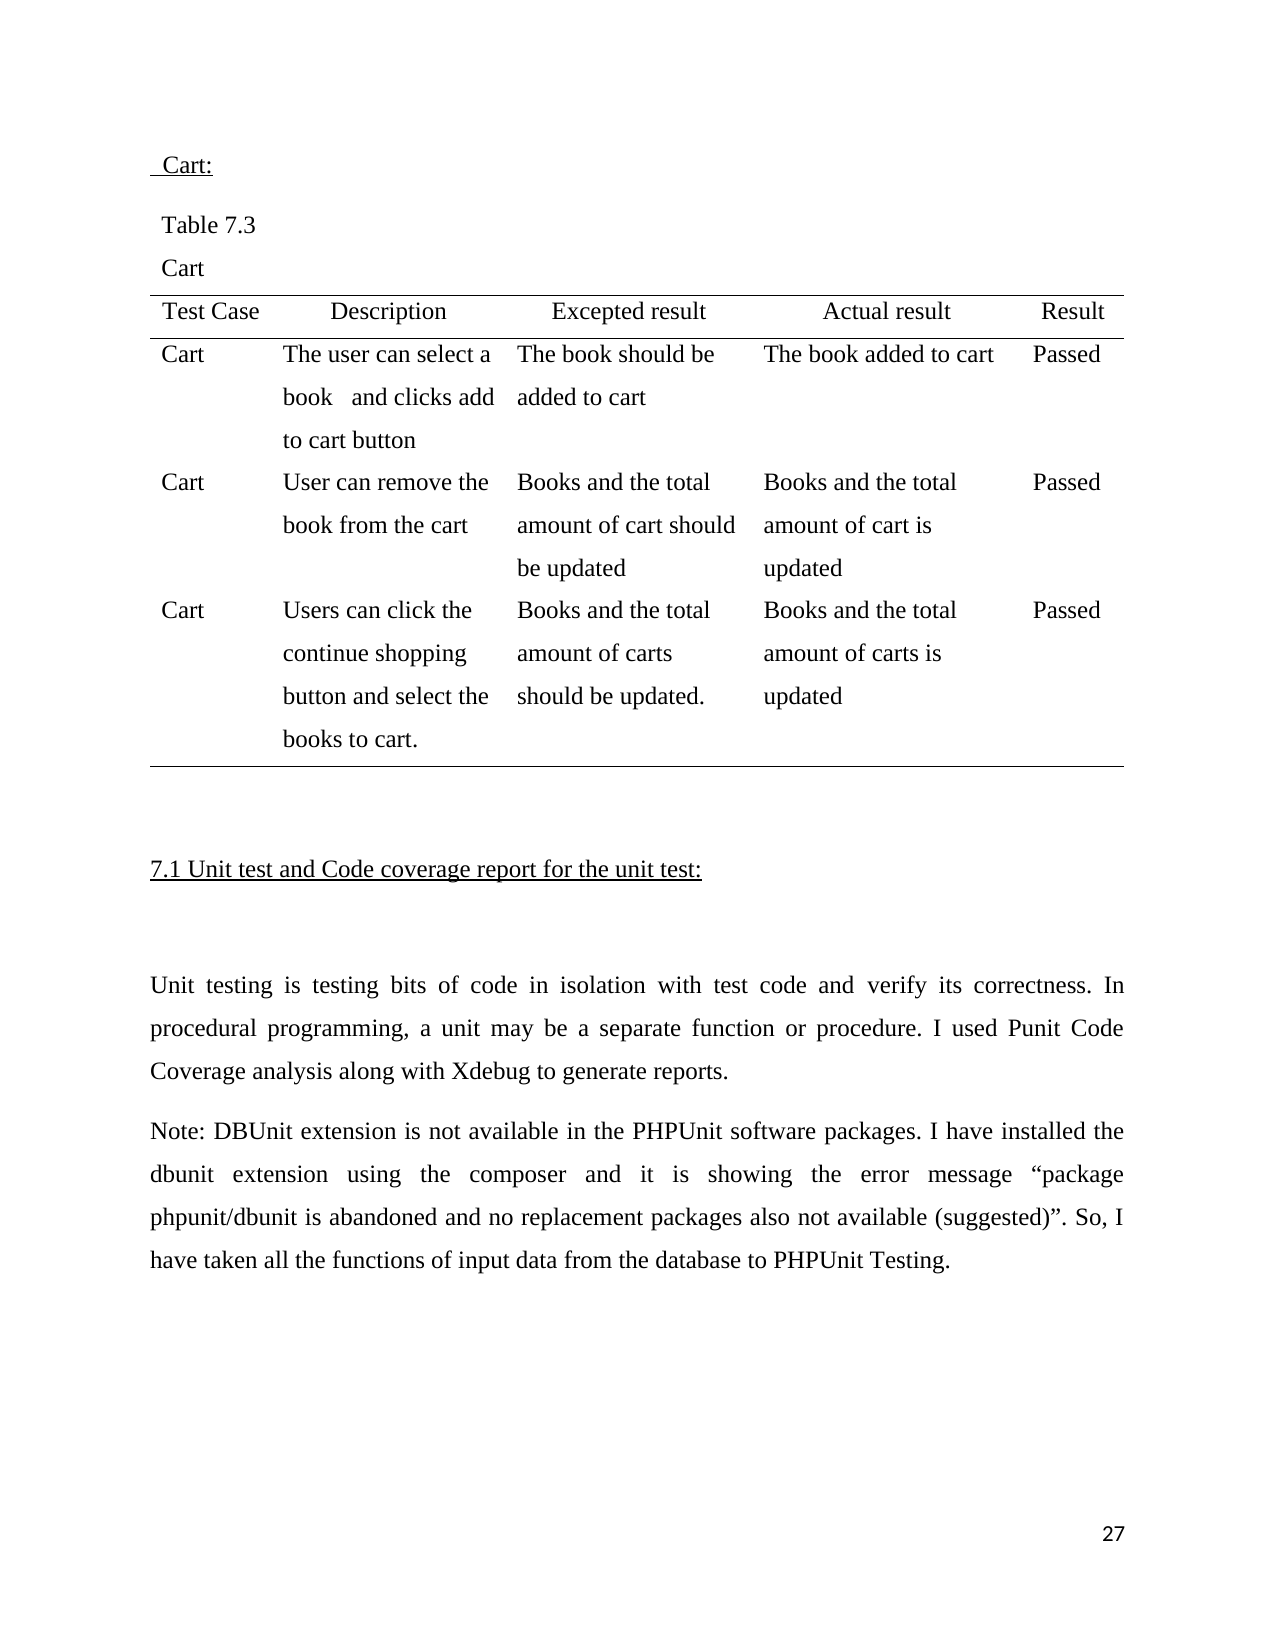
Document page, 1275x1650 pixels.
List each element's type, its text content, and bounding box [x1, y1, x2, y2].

table_cell Description [271, 296, 506, 338]
table_cell Books and the total amount of cart should be updated [506, 467, 752, 595]
table_cell Cart [150, 339, 271, 467]
table_cell Excepted result [506, 296, 752, 338]
table_cell Actual result [752, 296, 1021, 338]
table_cell Passed [1021, 595, 1124, 766]
table_cell Result [1021, 296, 1124, 338]
table_cell Books and the total amount of carts is updated [752, 595, 1021, 766]
table_cell Cart [150, 595, 271, 766]
table_cell Passed [1021, 467, 1124, 595]
table_cell Books and the total amount of cart is updated [752, 467, 1021, 595]
text Unit testing is testing bits of code in isolation with test code and verify its correctness. In procedural programming, a unit may be a separate function or procedure. I used Punit Code Coverage analysis along with Xdebug to generate reports. [150, 970, 1125, 1085]
table_cell Books and the total amount of carts should be updated. [506, 595, 752, 766]
table_header Table 7.3 Cart [150, 210, 1124, 295]
table_cell Cart [150, 467, 271, 595]
subtitle 7.1 Unit test and Code coverage report for the unit test: [150, 854, 1125, 883]
table_cell The user can select a book and clicks add to cart button [271, 339, 506, 467]
table_cell Users can click the continue shopping button and select the books to cart. [271, 595, 506, 766]
text Note: DBUnit extension is not available in the PHPUnit software packages. I have installed the dbunit extension using the composer and it is showing the error message “package phpunit/dbunit is abandoned and no replacement packages also not available (suggested)”. So, I have taken all the functions of input data from the database to PHPUnit Testing. [150, 1116, 1125, 1274]
table_cell The book should be added to cart [506, 339, 752, 467]
table_cell User can remove the book from the cart [271, 467, 506, 595]
table_cell Passed [1021, 339, 1124, 467]
table_cell Test Case [150, 296, 271, 338]
table_cell The book added to cart [752, 339, 1021, 467]
text Cart: [150, 150, 1125, 179]
